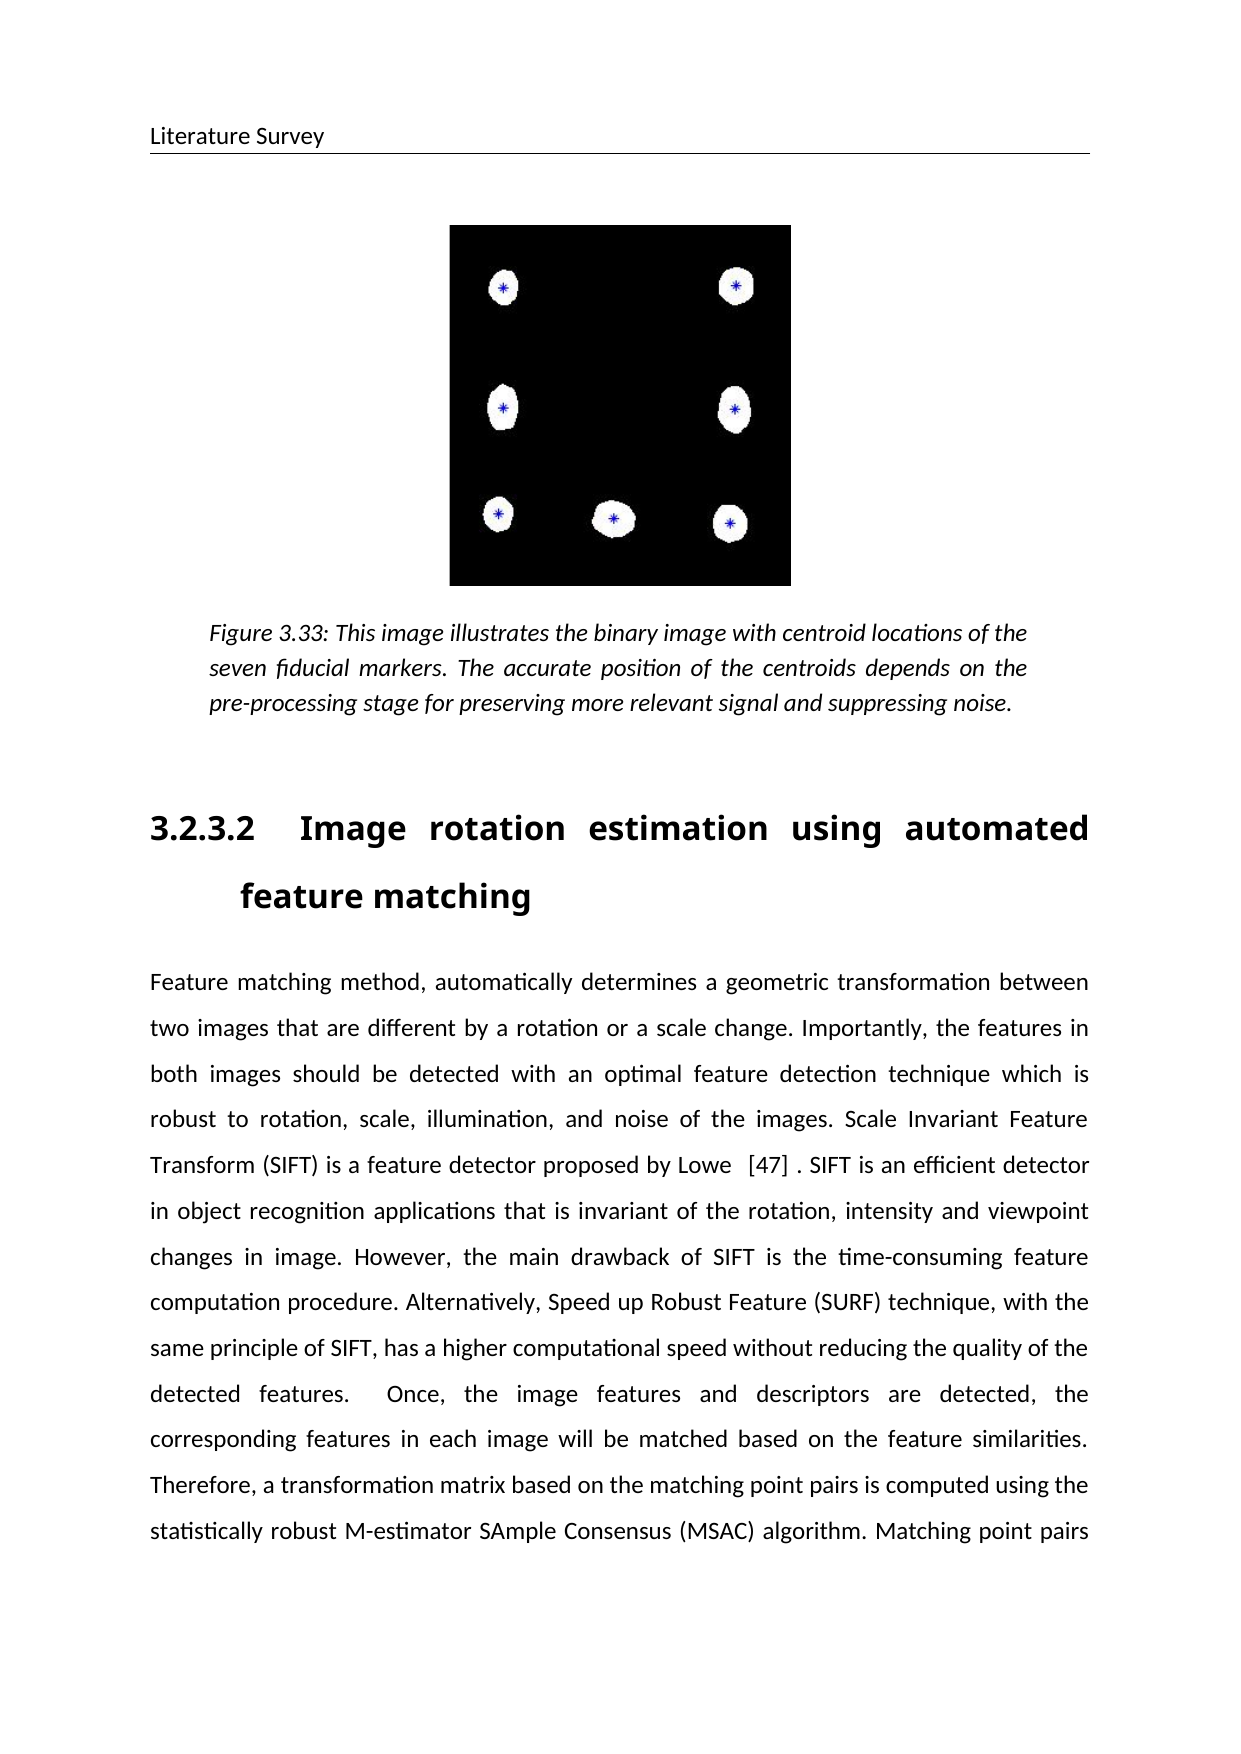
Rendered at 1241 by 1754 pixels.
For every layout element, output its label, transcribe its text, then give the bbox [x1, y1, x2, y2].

subtitle Image rotation estimation using automated feature matching [150, 805, 1090, 919]
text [150, 966, 1090, 1546]
picture [449, 225, 791, 586]
